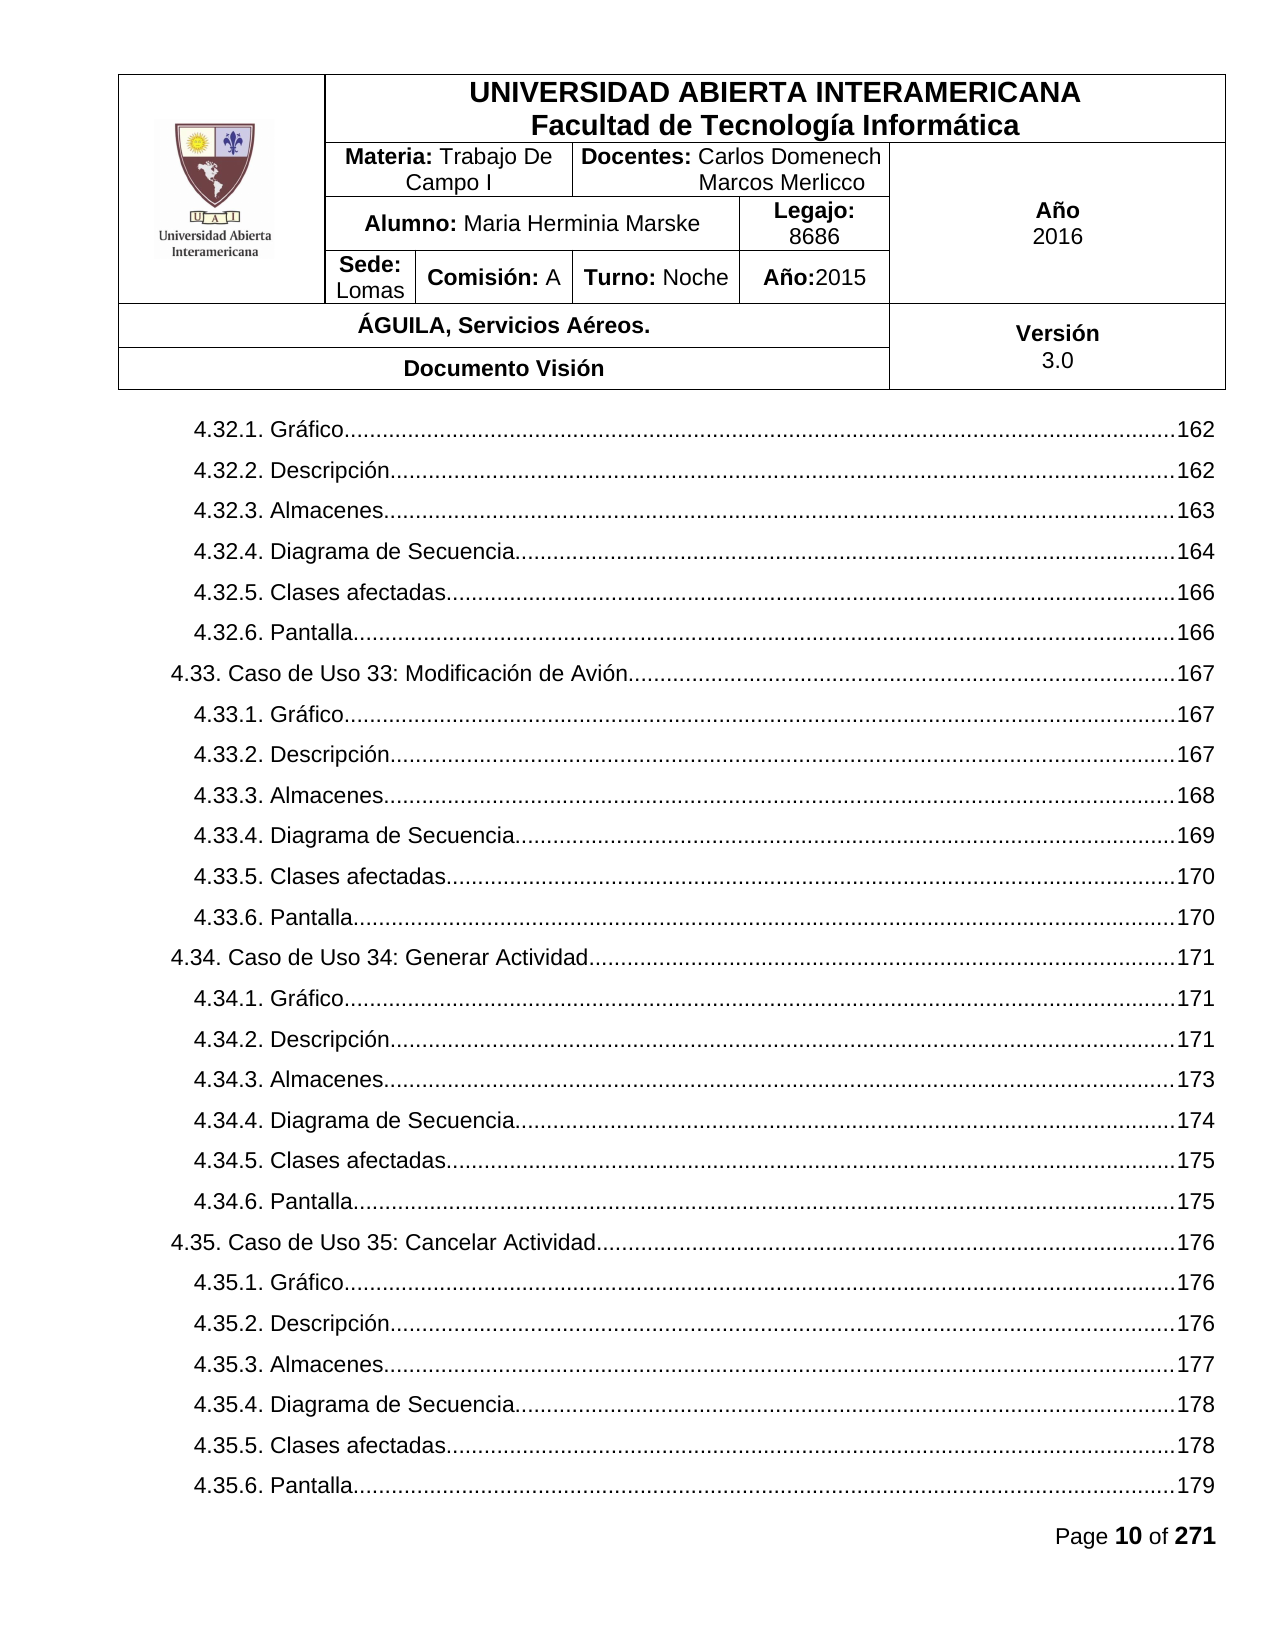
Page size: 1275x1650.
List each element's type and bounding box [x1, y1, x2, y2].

picture [154, 119, 275, 259]
